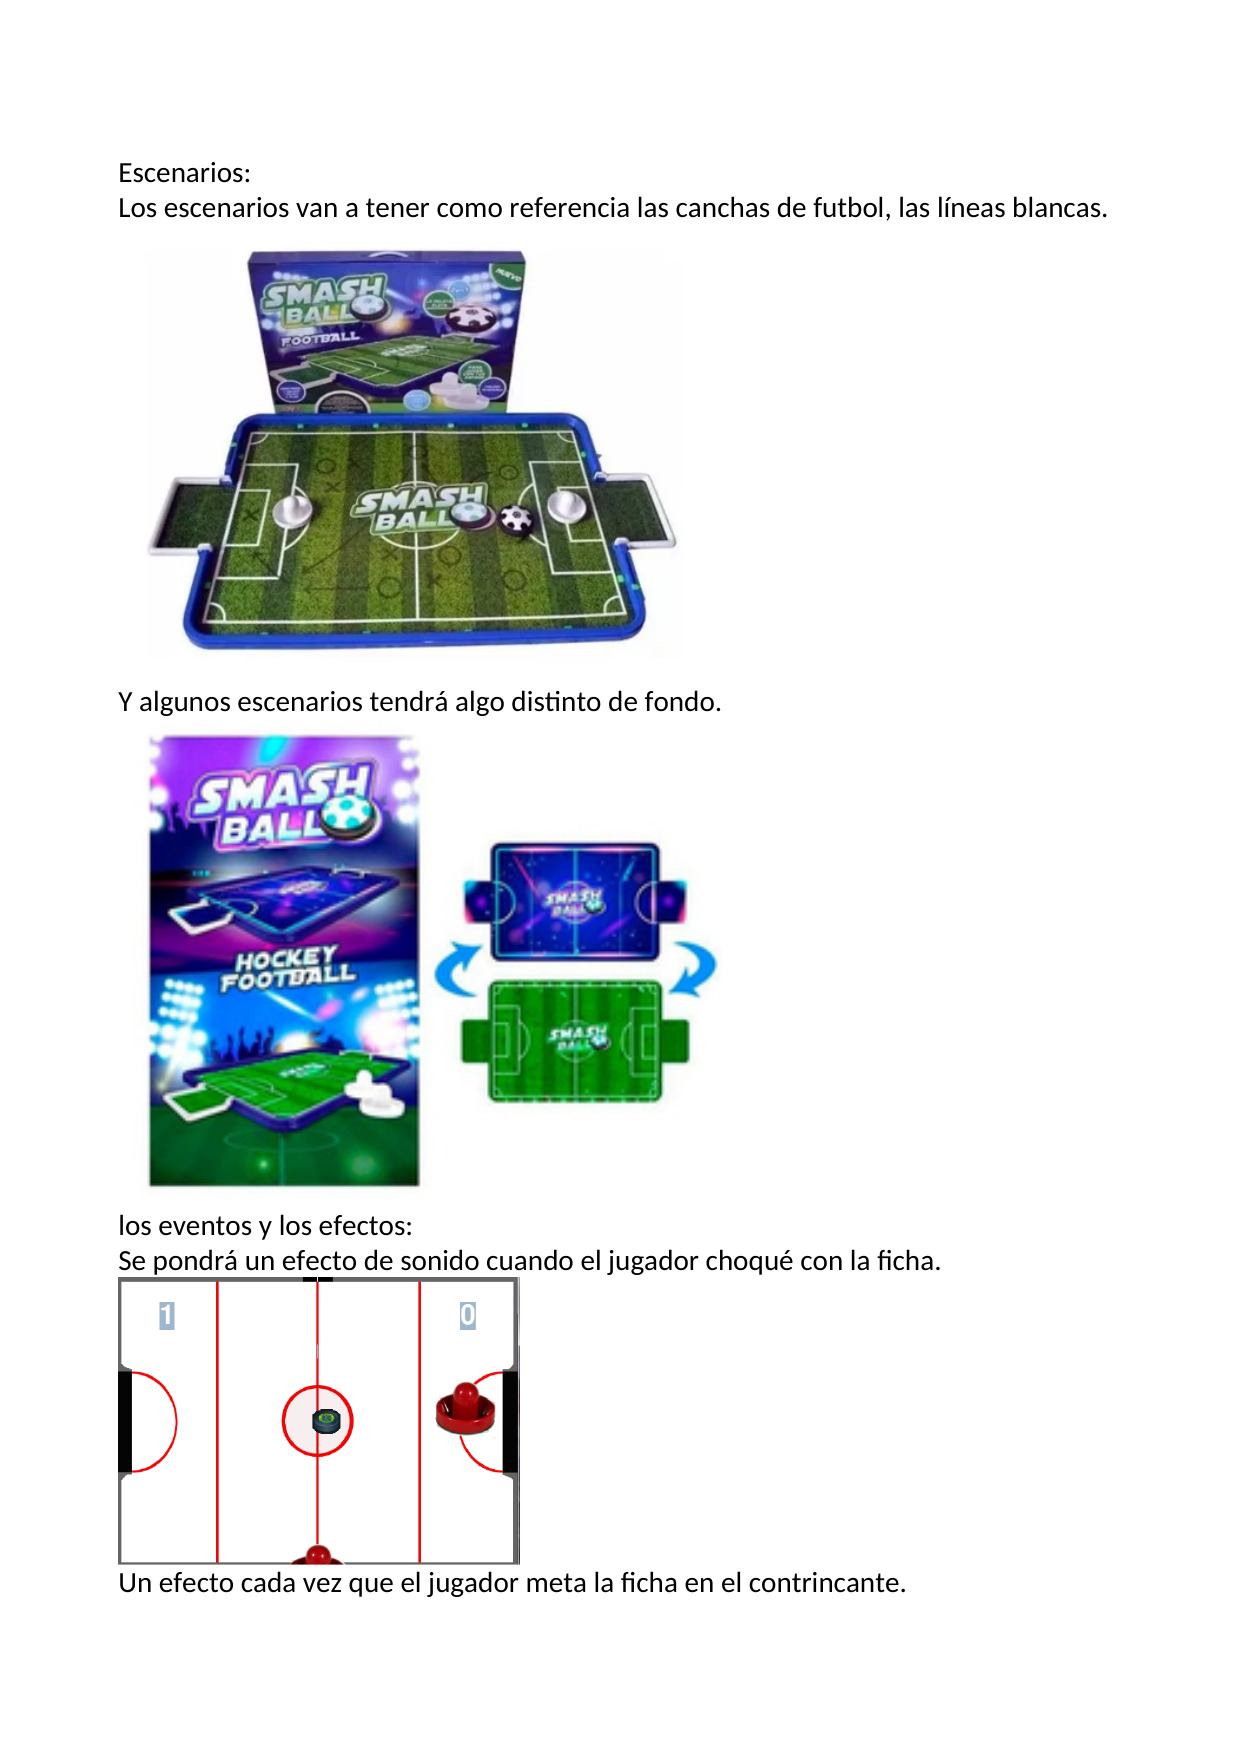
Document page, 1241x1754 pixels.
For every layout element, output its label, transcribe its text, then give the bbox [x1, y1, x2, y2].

text Los escenarios van a tener como referencia las canchas de futbol, las líneas blancas. [118, 189, 1122, 225]
text Y algunos escenarios tendrá algo distinto de fondo. [118, 683, 1122, 718]
text Escenarios: [118, 154, 1122, 189]
picture [118, 225, 707, 683]
text Un efecto cada vez que el jugador meta la ficha en el contrincante. [118, 1564, 1122, 1600]
text los eventos y los efectos: [118, 1207, 1122, 1242]
picture [118, 1277, 520, 1565]
picture [118, 718, 723, 1207]
text Se pondrá un efecto de sonido cuando el jugador choqué con la ficha. [118, 1242, 1122, 1278]
